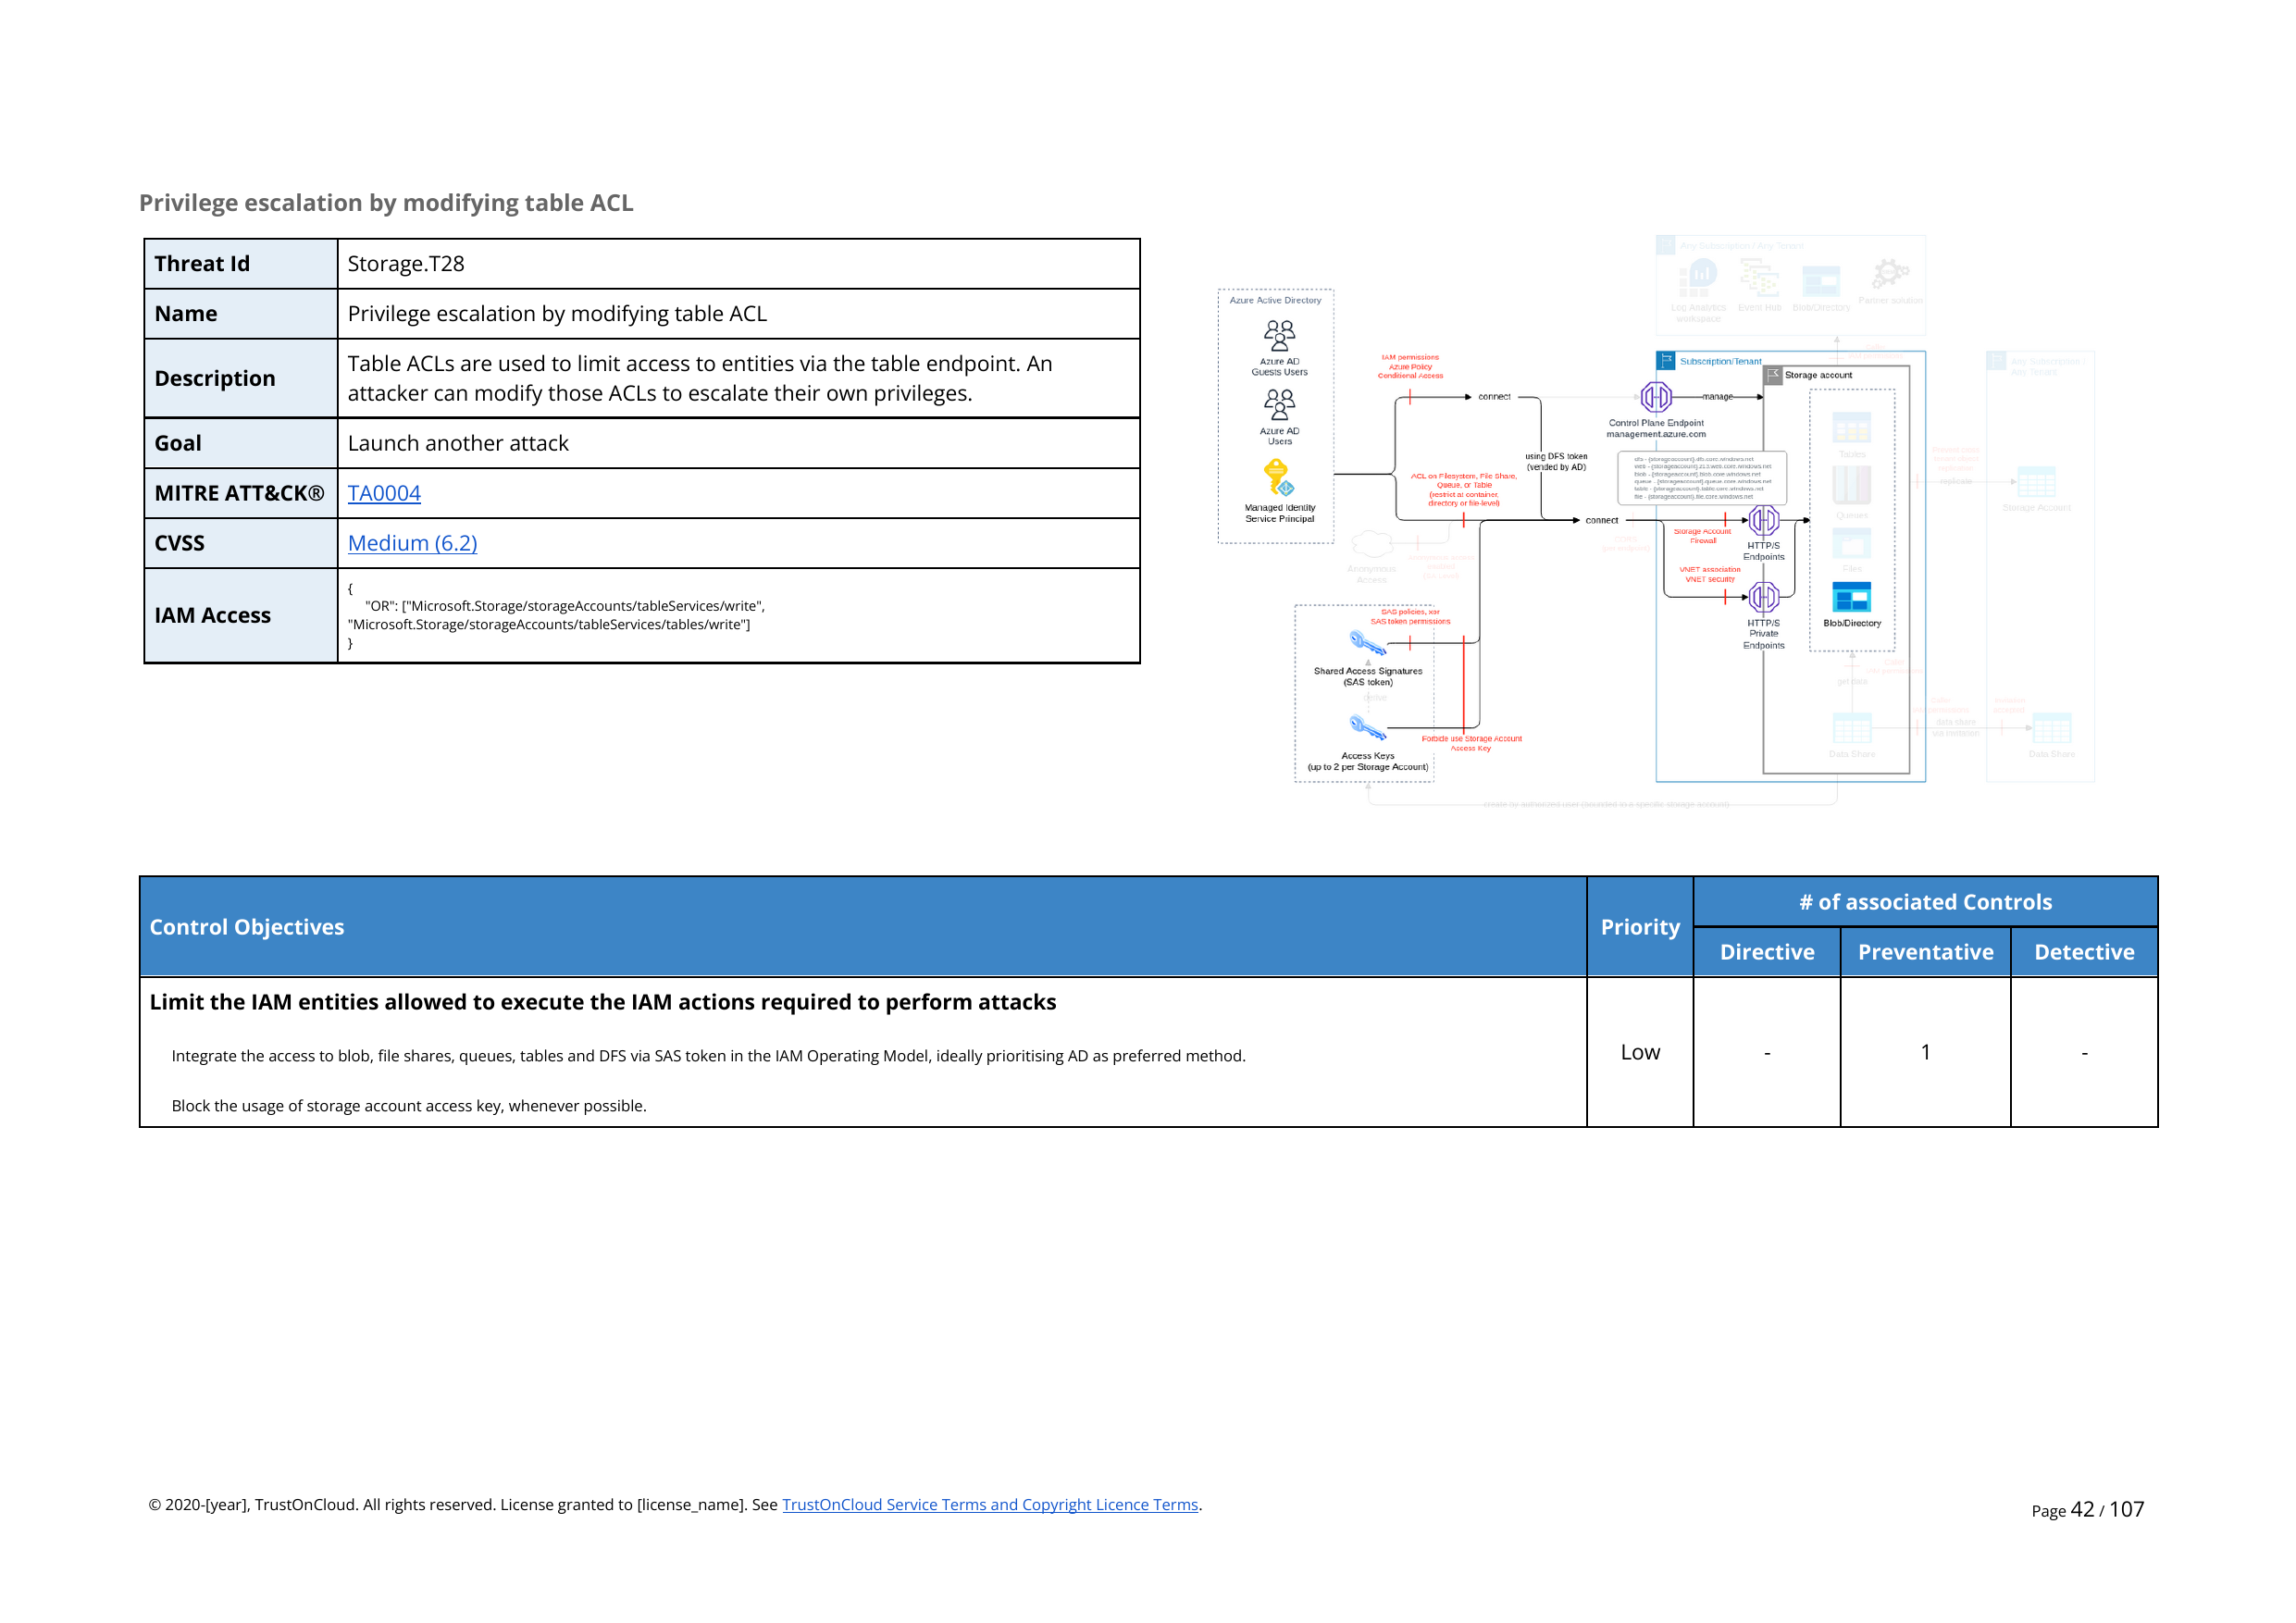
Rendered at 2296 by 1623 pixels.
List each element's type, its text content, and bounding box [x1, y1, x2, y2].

table_header [141, 225, 1148, 825]
table_cell Directive [1694, 928, 1840, 975]
subtitle Privilege escalation by modifying table ACL [139, 187, 2156, 218]
table_header Control Objectives [141, 877, 1586, 975]
table_cell - [2012, 978, 2157, 1126]
table_cell Limit the IAM entities allowed to execute the IAM actions required to perform attacks Integrate the access to blob, file shares, queues, tables and DFS via SAS token in the IAM Operating Model, ideally prioritising AD as preferred method. Block the usage of storage account access key, whenever possible. [141, 978, 1586, 1126]
table_header # of associated Controls [1694, 877, 2157, 925]
table_header Priority [1588, 877, 1693, 975]
picture [1217, 234, 2096, 813]
table_cell - [1694, 978, 1840, 1126]
table_cell Detective [2012, 928, 2157, 975]
table_cell 1 [1842, 978, 2010, 1126]
table_header [1150, 225, 2157, 825]
table_cell Preventative [1842, 928, 2010, 975]
table_cell Low [1588, 978, 1693, 1126]
